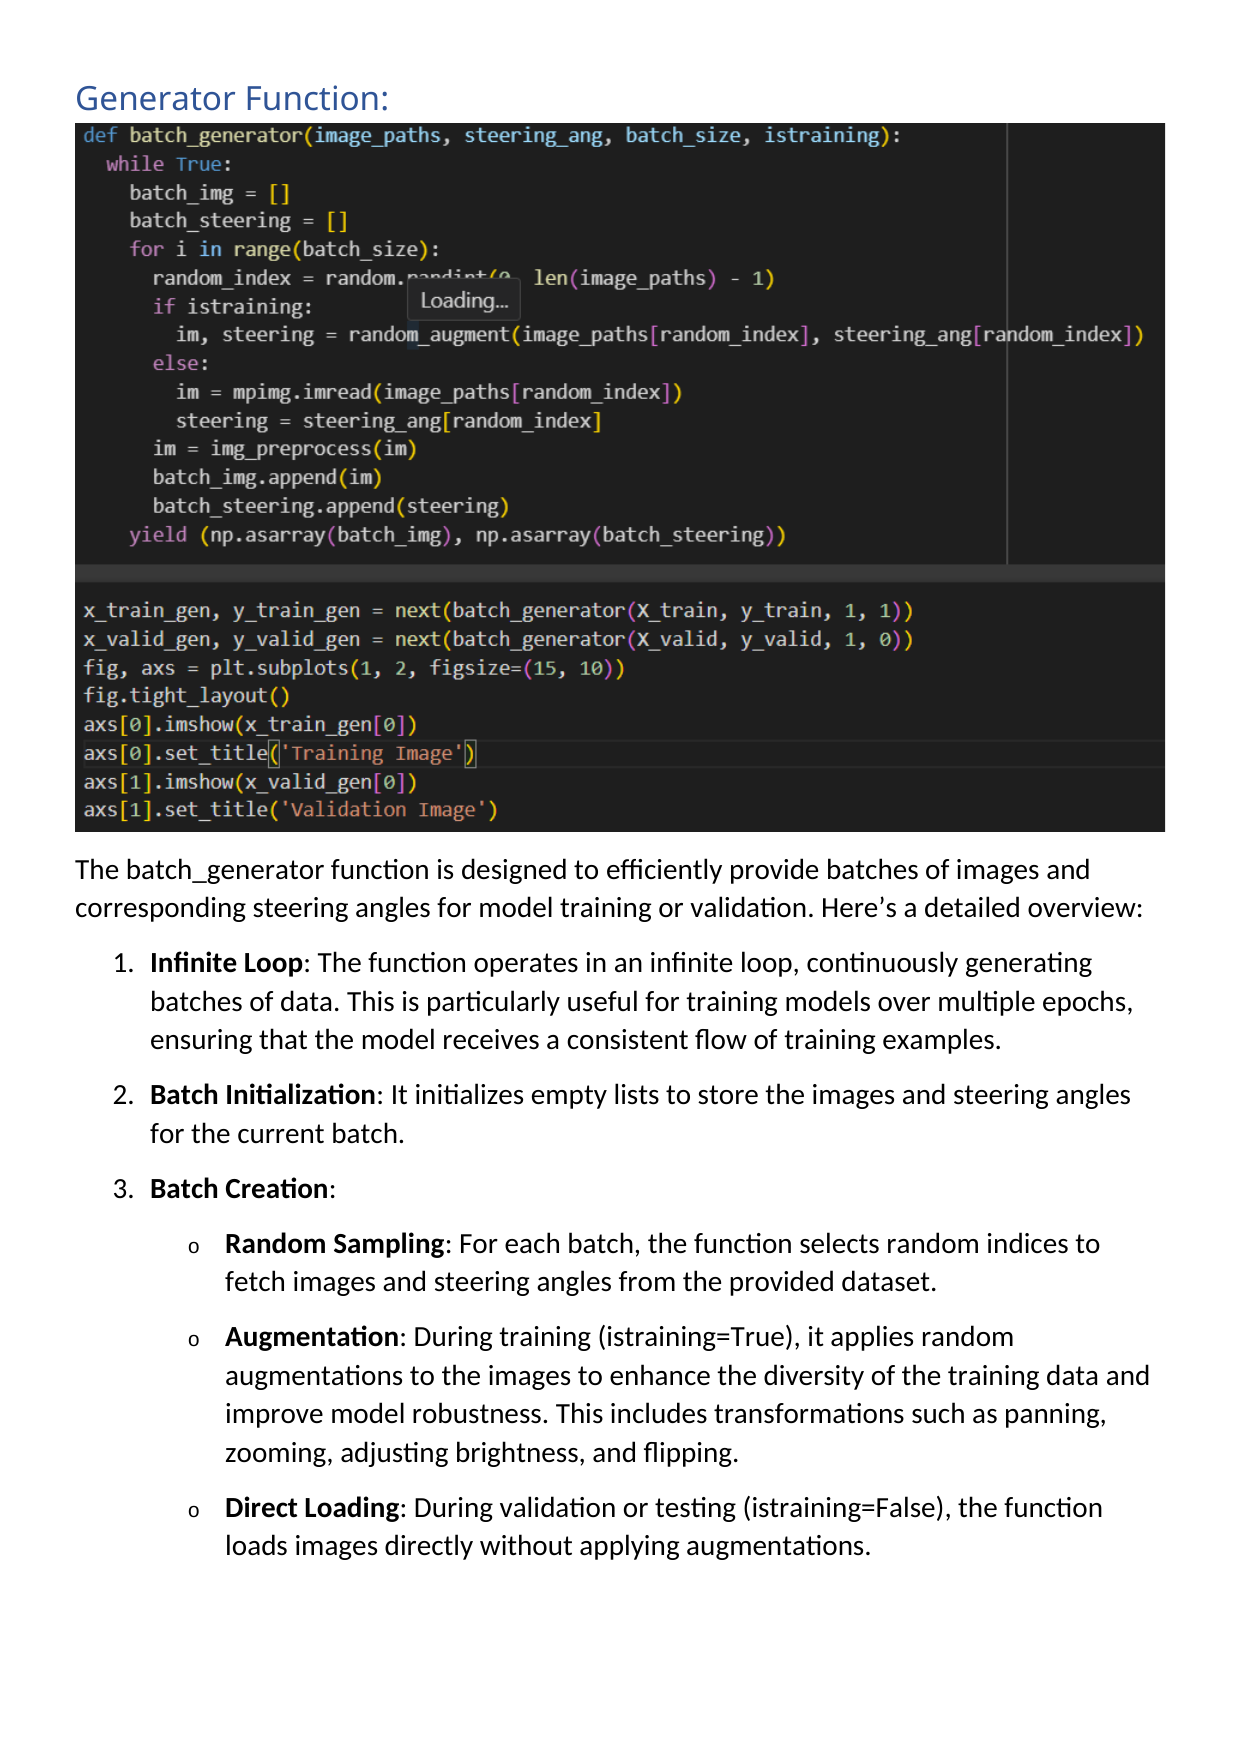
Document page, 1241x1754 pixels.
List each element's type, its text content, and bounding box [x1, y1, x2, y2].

list Infinite Loop: The function operates in an infinite loop, continuously generating batches of data. This is particularly useful for training models over multiple epochs, ensuring that the model receives a consistent flow of training examples. [112, 944, 1165, 1057]
list Random Sampling: For each batch, the function selects random indices to fetch images and steering angles from the provided dataset. [187, 1225, 1165, 1299]
list Direct Loading: During validation or testing (istraining=False), the function loads images directly without applying augmentations. [187, 1489, 1165, 1563]
picture [75, 123, 1166, 832]
list Batch Creation: [112, 1170, 1165, 1206]
list Batch Initialization: It initializes empty lists to store the images and steering angles for the current batch. [112, 1076, 1165, 1150]
subtitle Generator Function: [75, 75, 1165, 120]
list Augmentation: During training (istraining=True), it applies random augmentations to the images to enhance the diversity of the training data and improve model robustness. This includes transformations such as panning, zooming, adjusting brightness, and flipping. [187, 1318, 1165, 1469]
text The batch_generator function is designed to efficiently provide batches of images and corresponding steering angles for model training or validation. Here’s a detailed overview: [75, 851, 1165, 925]
